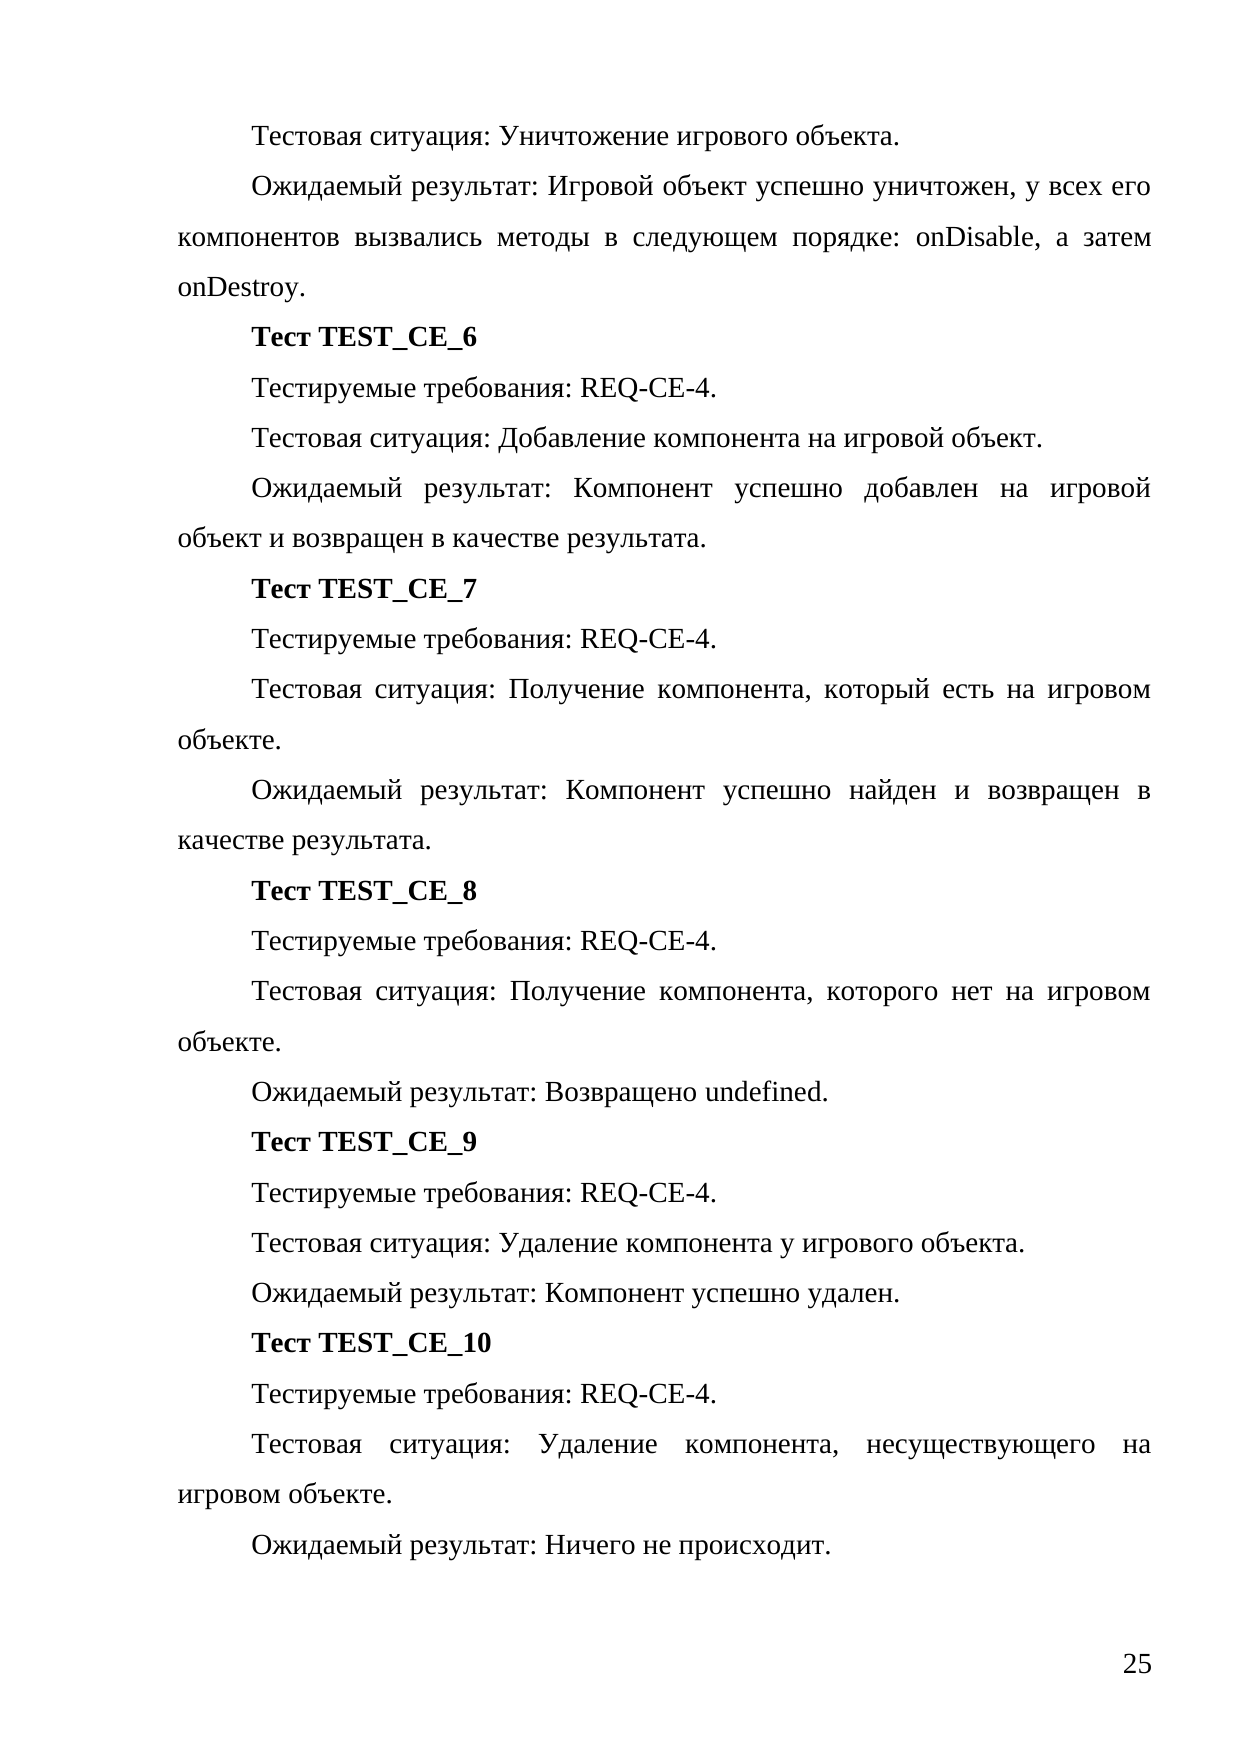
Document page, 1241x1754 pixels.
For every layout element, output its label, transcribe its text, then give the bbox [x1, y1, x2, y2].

text Тест TEST_CE_6 [177, 319, 1152, 353]
text Тестовая ситуация: Удаление компонента, несуществующего на игровом объекте. [177, 1426, 1152, 1510]
text Тестовая ситуация: Добавление компонента на игровой объект. [177, 420, 1152, 453]
text Тестируемые требования: REQ-CE-4. [177, 1376, 1152, 1409]
text Тест TEST_CE_8 [177, 873, 1152, 906]
text Тестируемые требования: REQ-CE-4. [177, 370, 1152, 403]
text Тестовая ситуация: Получение компонента, который есть на игровом объекте. [177, 672, 1152, 755]
text Тестовая ситуация: Получение компонента, которого нет на игровом объекте. [177, 973, 1152, 1057]
text Тестовая ситуация: Удаление компонента у игрового объекта. [177, 1225, 1152, 1258]
text Ожидаемый результат: Компонент успешно найден и возвращен в качестве результата. [177, 772, 1152, 856]
text Тестируемые требования: REQ-CE-4. [177, 621, 1152, 655]
text Ожидаемый результат: Ничего не происходит. [177, 1527, 1152, 1560]
text Тест TEST_CE_10 [177, 1326, 1152, 1359]
text Тестируемые требования: REQ-CE-4. [177, 923, 1152, 957]
text Ожидаемый результат: Компонент успешно удален. [177, 1275, 1152, 1309]
text Тест TEST_CE_7 [177, 571, 1152, 604]
text Тест TEST_CE_9 [177, 1124, 1152, 1158]
text Тестируемые требования: REQ-CE-4. [177, 1175, 1152, 1208]
text Ожидаемый результат: Компонент успешно добавлен на игровой объект и возвращен в качестве результата. [177, 470, 1152, 554]
text Тестовая ситуация: Уничтожение игрового объекта. [177, 118, 1152, 152]
text Ожидаемый результат: Игровой объект успешно уничтожен, у всех его компонентов вызвались методы в следующем порядке: onDisable, а затем onDestroy. [177, 168, 1152, 303]
text Ожидаемый результат: Возвращено undefined. [177, 1074, 1152, 1108]
